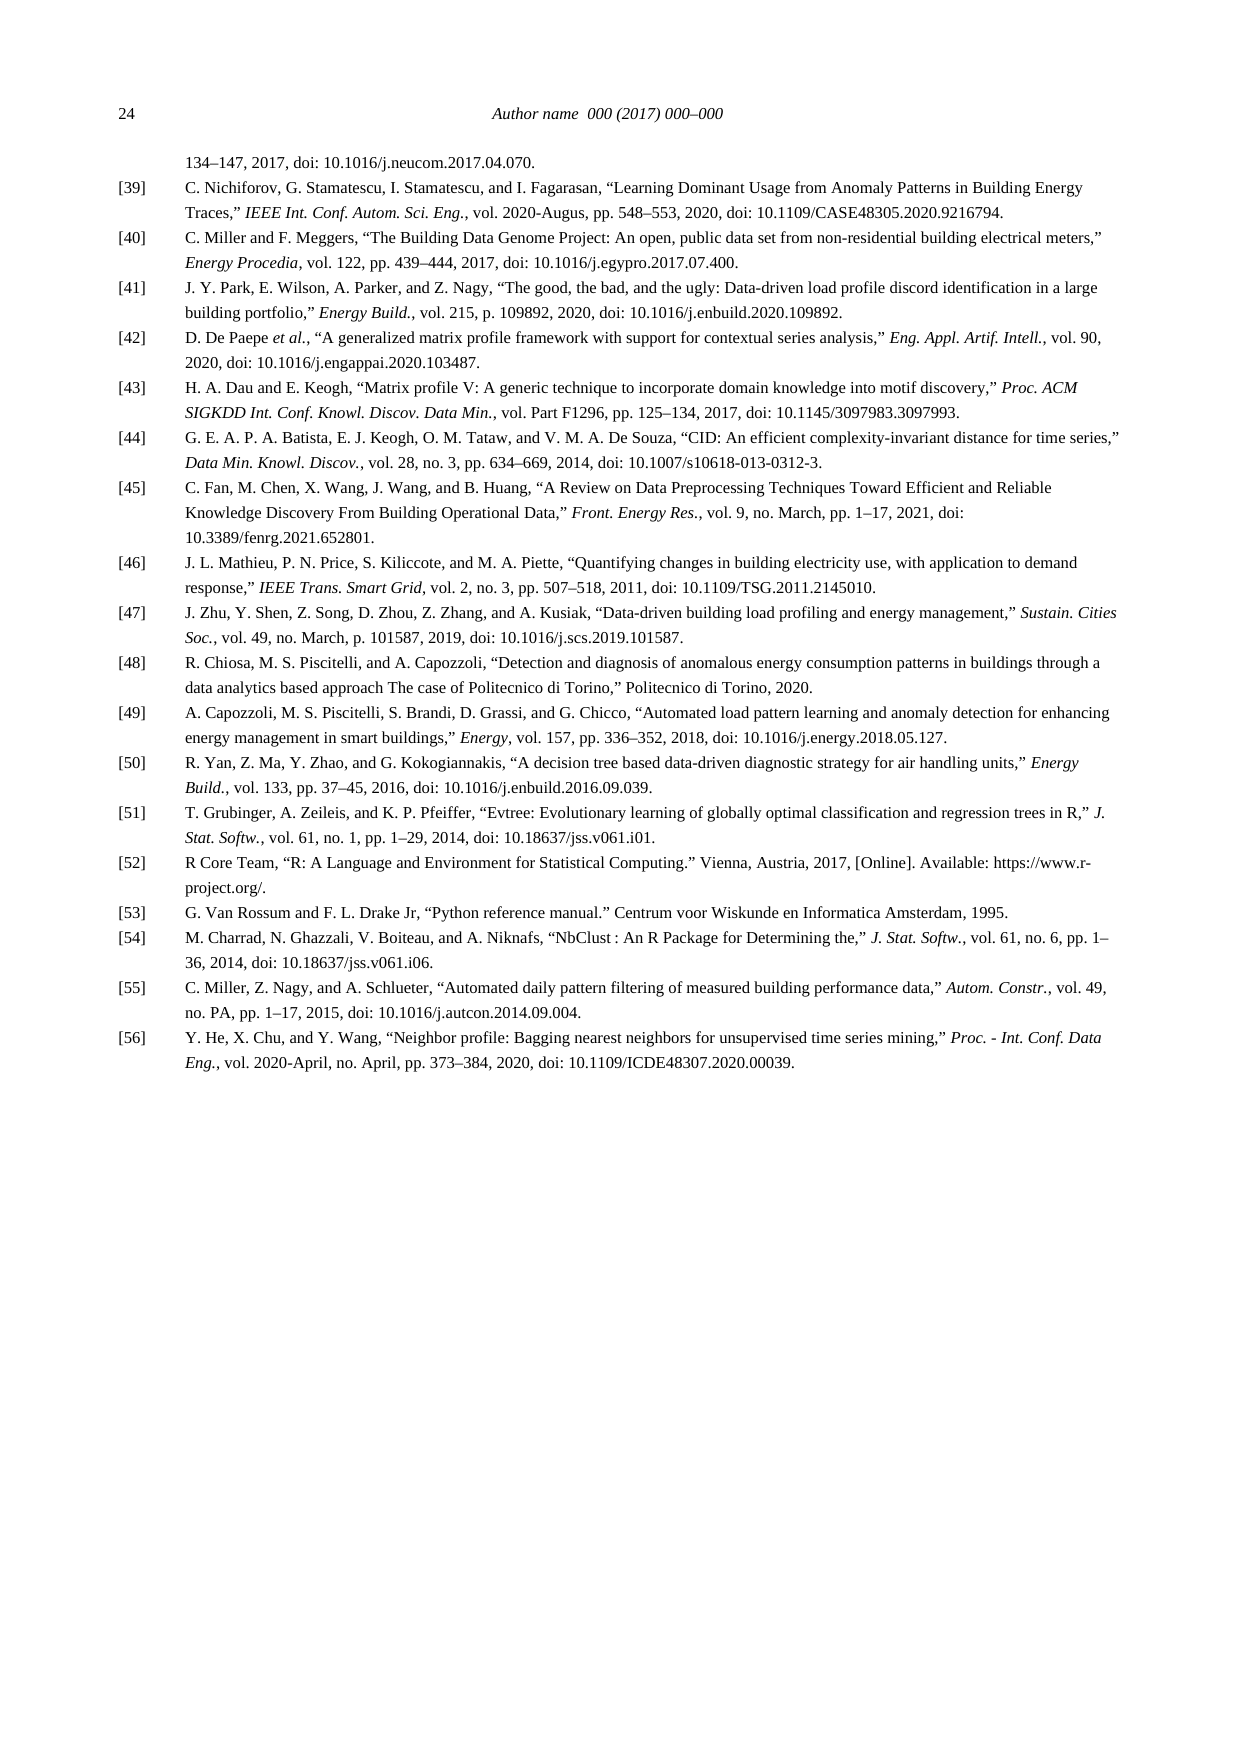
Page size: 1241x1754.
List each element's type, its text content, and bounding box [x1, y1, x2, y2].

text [118, 149, 1122, 174]
text [39] C. Nichiforov, G. Stamatescu, I. Stamatescu, and I. Fagarasan, “Learning Dominant Usage from Anomaly Patterns in Building Energy Traces,” IEEE Int. Conf. Autom. Sci. Eng., vol. 2020-Augus, pp. 548–553, 2020, doi: 10.1109/CASE48305.2020.9216794. [118, 174, 1122, 224]
text [41] J. Y. Park, E. Wilson, A. Parker, and Z. Nagy, “The good, the bad, and the ugly: Data-driven load profile discord identification in a large building portfolio,” Energy Build., vol. 215, p. 109892, 2020, doi: 10.1016/j.enbuild.2020.109892. [118, 274, 1122, 324]
text [42] D. De Paepe et al., “A generalized matrix profile framework with support for contextual series analysis,” Eng. Appl. Artif. Intell., vol. 90, 2020, doi: 10.1016/j.engappai.2020.103487. [118, 324, 1122, 374]
text [51] T. Grubinger, A. Zeileis, and K. P. Pfeiffer, “Evtree: Evolutionary learning of globally optimal classification and regression trees in R,” J. Stat. Softw., vol. 61, no. 1, pp. 1–29, 2014, doi: 10.18637/jss.v061.i01. [118, 799, 1122, 849]
text [44] G. E. A. P. A. Batista, E. J. Keogh, O. M. Tataw, and V. M. A. De Souza, “CID: An efficient complexity-invariant distance for time series,” Data Min. Knowl. Discov., vol. 28, no. 3, pp. 634–669, 2014, doi: 10.1007/s10618-013-0312-3. [118, 424, 1122, 474]
text [55] C. Miller, Z. Nagy, and A. Schlueter, “Automated daily pattern filtering of measured building performance data,” Autom. Constr., vol. 49, no. PA, pp. 1–17, 2015, doi: 10.1016/j.autcon.2014.09.004. [118, 974, 1122, 1024]
text [46] J. L. Mathieu, P. N. Price, S. Kiliccote, and M. A. Piette, “Quantifying changes in building electricity use, with application to demand response,” IEEE Trans. Smart Grid, vol. 2, no. 3, pp. 507–518, 2011, doi: 10.1109/TSG.2011.2145010. [118, 549, 1122, 599]
text [40] C. Miller and F. Meggers, “The Building Data Genome Project: An open, public data set from non-residential building electrical meters,” Energy Procedia, vol. 122, pp. 439–444, 2017, doi: 10.1016/j.egypro.2017.07.400. [118, 224, 1122, 274]
text [45] C. Fan, M. Chen, X. Wang, J. Wang, and B. Huang, “A Review on Data Preprocessing Techniques Toward Efficient and Reliable Knowledge Discovery From Building Operational Data,” Front. Energy Res., vol. 9, no. March, pp. 1–17, 2021, doi: 10.3389/fenrg.2021.652801. [118, 474, 1122, 549]
text [54] M. Charrad, N. Ghazzali, V. Boiteau, and A. Niknafs, “NbClust : An R Package for Determining the,” J. Stat. Softw., vol. 61, no. 6, pp. 1–36, 2014, doi: 10.18637/jss.v061.i06. [118, 924, 1122, 974]
text [50] R. Yan, Z. Ma, Y. Zhao, and G. Kokogiannakis, “A decision tree based data-driven diagnostic strategy for air handling units,” Energy Build., vol. 133, pp. 37–45, 2016, doi: 10.1016/j.enbuild.2016.09.039. [118, 749, 1122, 799]
text [49] A. Capozzoli, M. S. Piscitelli, S. Brandi, D. Grassi, and G. Chicco, “Automated load pattern learning and anomaly detection for enhancing energy management in smart buildings,” Energy, vol. 157, pp. 336–352, 2018, doi: 10.1016/j.energy.2018.05.127. [118, 699, 1122, 749]
text [48] R. Chiosa, M. S. Piscitelli, and A. Capozzoli, “Detection and diagnosis of anomalous energy consumption patterns in buildings through a data analytics based approach The case of Politecnico di Torino,” Politecnico di Torino, 2020. [118, 649, 1122, 699]
text [56] Y. He, X. Chu, and Y. Wang, “Neighbor profile: Bagging nearest neighbors for unsupervised time series mining,” Proc. - Int. Conf. Data Eng., vol. 2020-April, no. April, pp. 373–384, 2020, doi: 10.1109/ICDE48307.2020.00039. [118, 1024, 1122, 1074]
text [43] H. A. Dau and E. Keogh, “Matrix profile V: A generic technique to incorporate domain knowledge into motif discovery,” Proc. ACM SIGKDD Int. Conf. Knowl. Discov. Data Min., vol. Part F1296, pp. 125–134, 2017, doi: 10.1145/3097983.3097993. [118, 374, 1122, 424]
text [47] J. Zhu, Y. Shen, Z. Song, D. Zhou, Z. Zhang, and A. Kusiak, “Data-driven building load profiling and energy management,” Sustain. Cities Soc., vol. 49, no. March, p. 101587, 2019, doi: 10.1016/j.scs.2019.101587. [118, 599, 1122, 649]
text [52] R Core Team, “R: A Language and Environment for Statistical Computing.” Vienna, Austria, 2017, [Online]. Available: https://www.r-project.org/. [118, 849, 1122, 899]
text [53] G. Van Rossum and F. L. Drake Jr, “Python reference manual.” Centrum voor Wiskunde en Informatica Amsterdam, 1995. [118, 899, 1122, 924]
